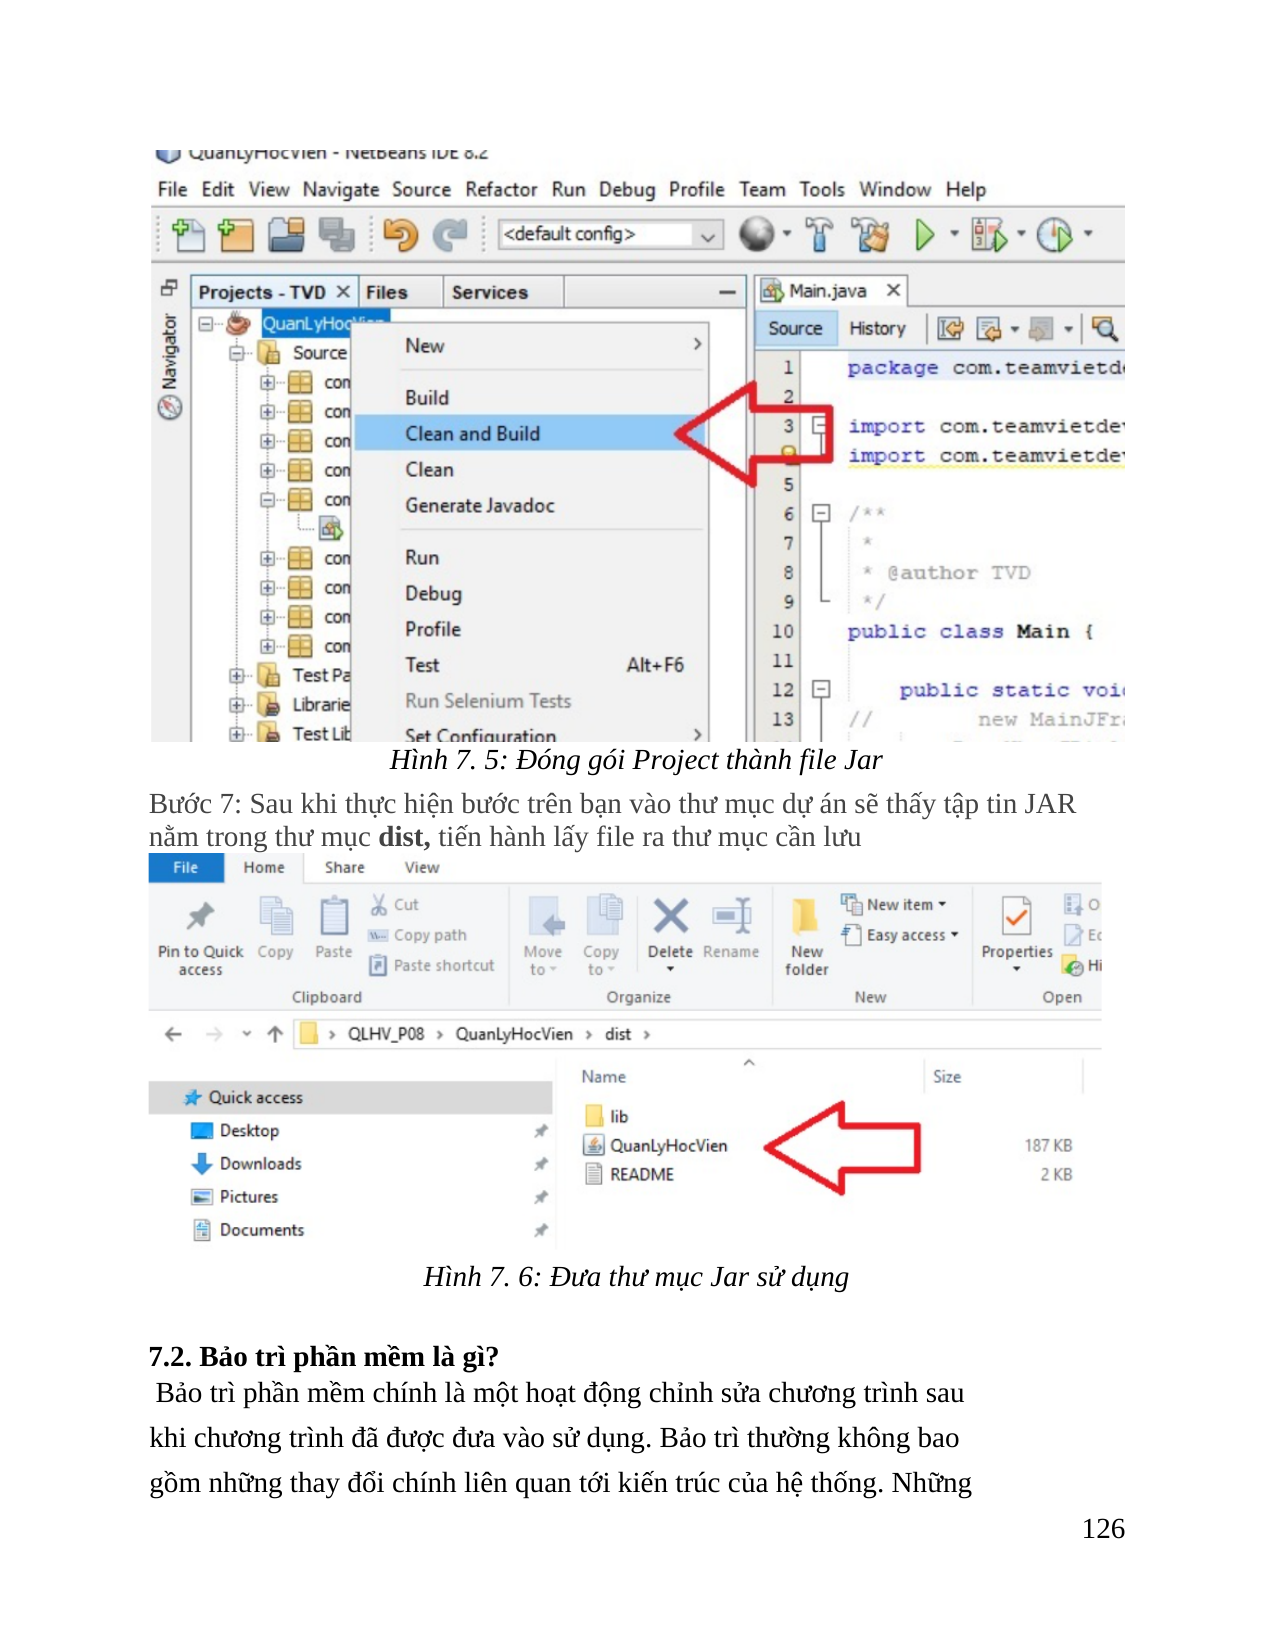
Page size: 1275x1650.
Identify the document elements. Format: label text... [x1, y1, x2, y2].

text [148, 1375, 1008, 1499]
subtitle 7.2. Bảo trì phần mềm là gì? [148, 1339, 1077, 1373]
text Bước 7: Sau khi thực hiện bước trên bạn vào thư mục dự án sẽ thấy tập tin JAR nằm trong thư mục dist, tiến hành lấy file ra thư mục cần lưu [148, 786, 1125, 853]
text Hình 7. 5: Đóng gói Project thành file Jar [150, 742, 1125, 775]
text Hình 7. 6: Đưa thư mục Jar sử dụng [150, 1259, 1125, 1292]
picture [148, 150, 1125, 742]
picture [148, 853, 1125, 1259]
